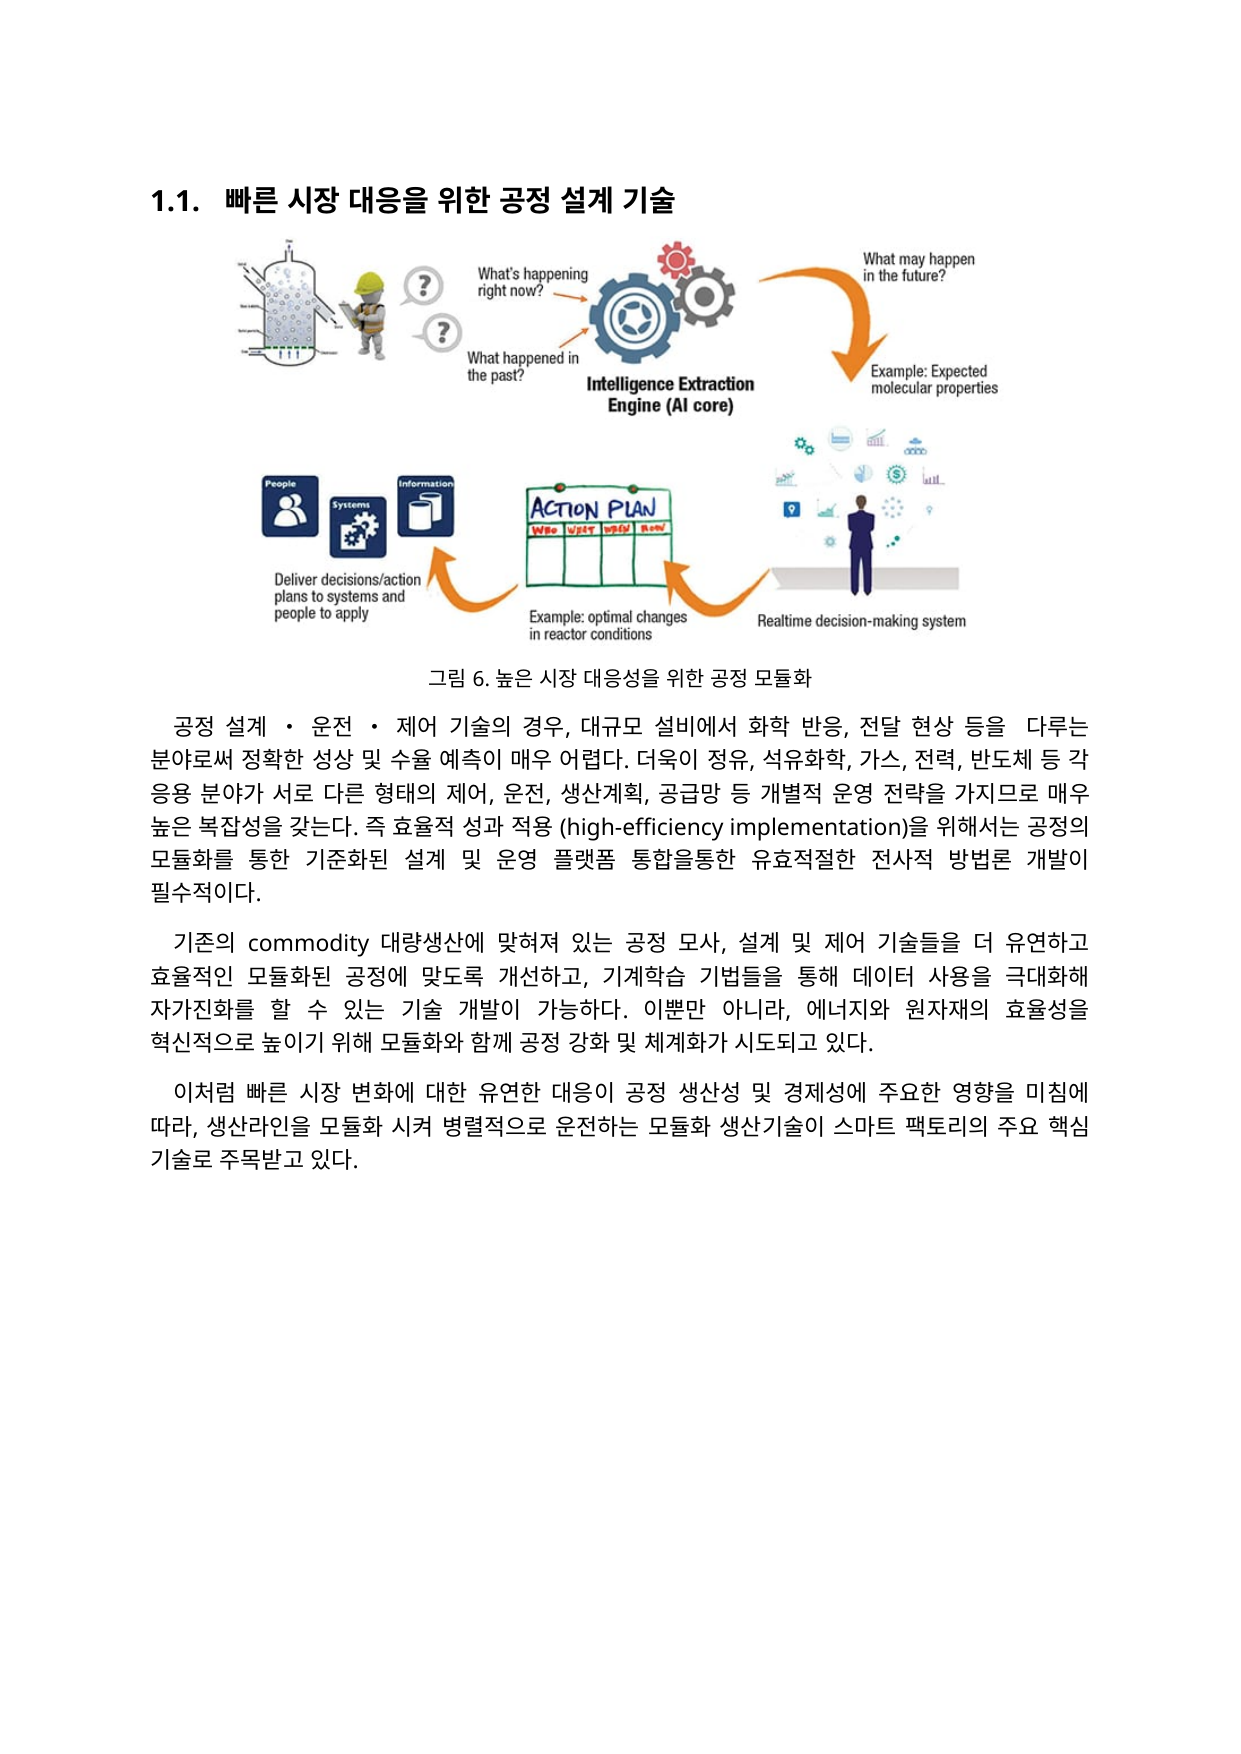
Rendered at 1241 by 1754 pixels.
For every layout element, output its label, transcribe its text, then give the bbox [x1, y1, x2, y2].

text 이처럼 빠른 시장 변화에 대한 유연한 대응이 공정 생산성 및 경제성에 주요한 영향을 미침에 따라, 생산라인을 모듈화 시켜 병렬적으로 운전하는 모듈화 생산기술이 스마트 팩토리의 주요 핵심 기술로 주목받고 있다. [150, 1075, 1090, 1175]
subtitle 빠른 시장 대응을 위한 공정 설계 기술 [150, 177, 1090, 219]
text 공정 설계 ‧ 운전 ‧ 제어 기술의 경우, 대규모 설비에서 화학 반응, 전달 현상 등을 다루는 분야로써 정확한 성상 및 수율 예측이 매우 어렵다. 더욱이 정유, 석유화학, 가스, 전력, 반도체 등 각 응용 분야가 서로 다른 형태의 제어, 운전, 생산계획, 공급망 등 개별적 운영 전략을 가지므로 매우 높은 복잡성을 갖는다. 즉 효율적 성과 적용 (high-efficiency implementation)을 위해서는 공정의 모듈화를 통한 기준화된 설계 및 운영 플랫폼 통합을통한 유효적절한 전사적 방법론 개발이 필수적이다. [150, 709, 1090, 909]
picture [232, 236, 1008, 646]
text 기존의 commodity 대량생산에 맞혀져 있는 공정 모사, 설계 및 제어 기술들을 더 유연하고 효율적인 모듈화된 공정에 맞도록 개선하고, 기계학습 기법들을 통해 데이터 사용을 극대화해 자가진화를 할 수 있는 기술 개발이 가능하다. 이뿐만 아니라, 에너지와 원자재의 효율성을 혁신적으로 높이기 위해 모듈화와 함께 공정 강화 및 체계화가 시도되고 있다. [150, 925, 1090, 1059]
text 그림 6. 높은 시장 대응성을 위한 공정 모듈화 [150, 662, 1090, 692]
